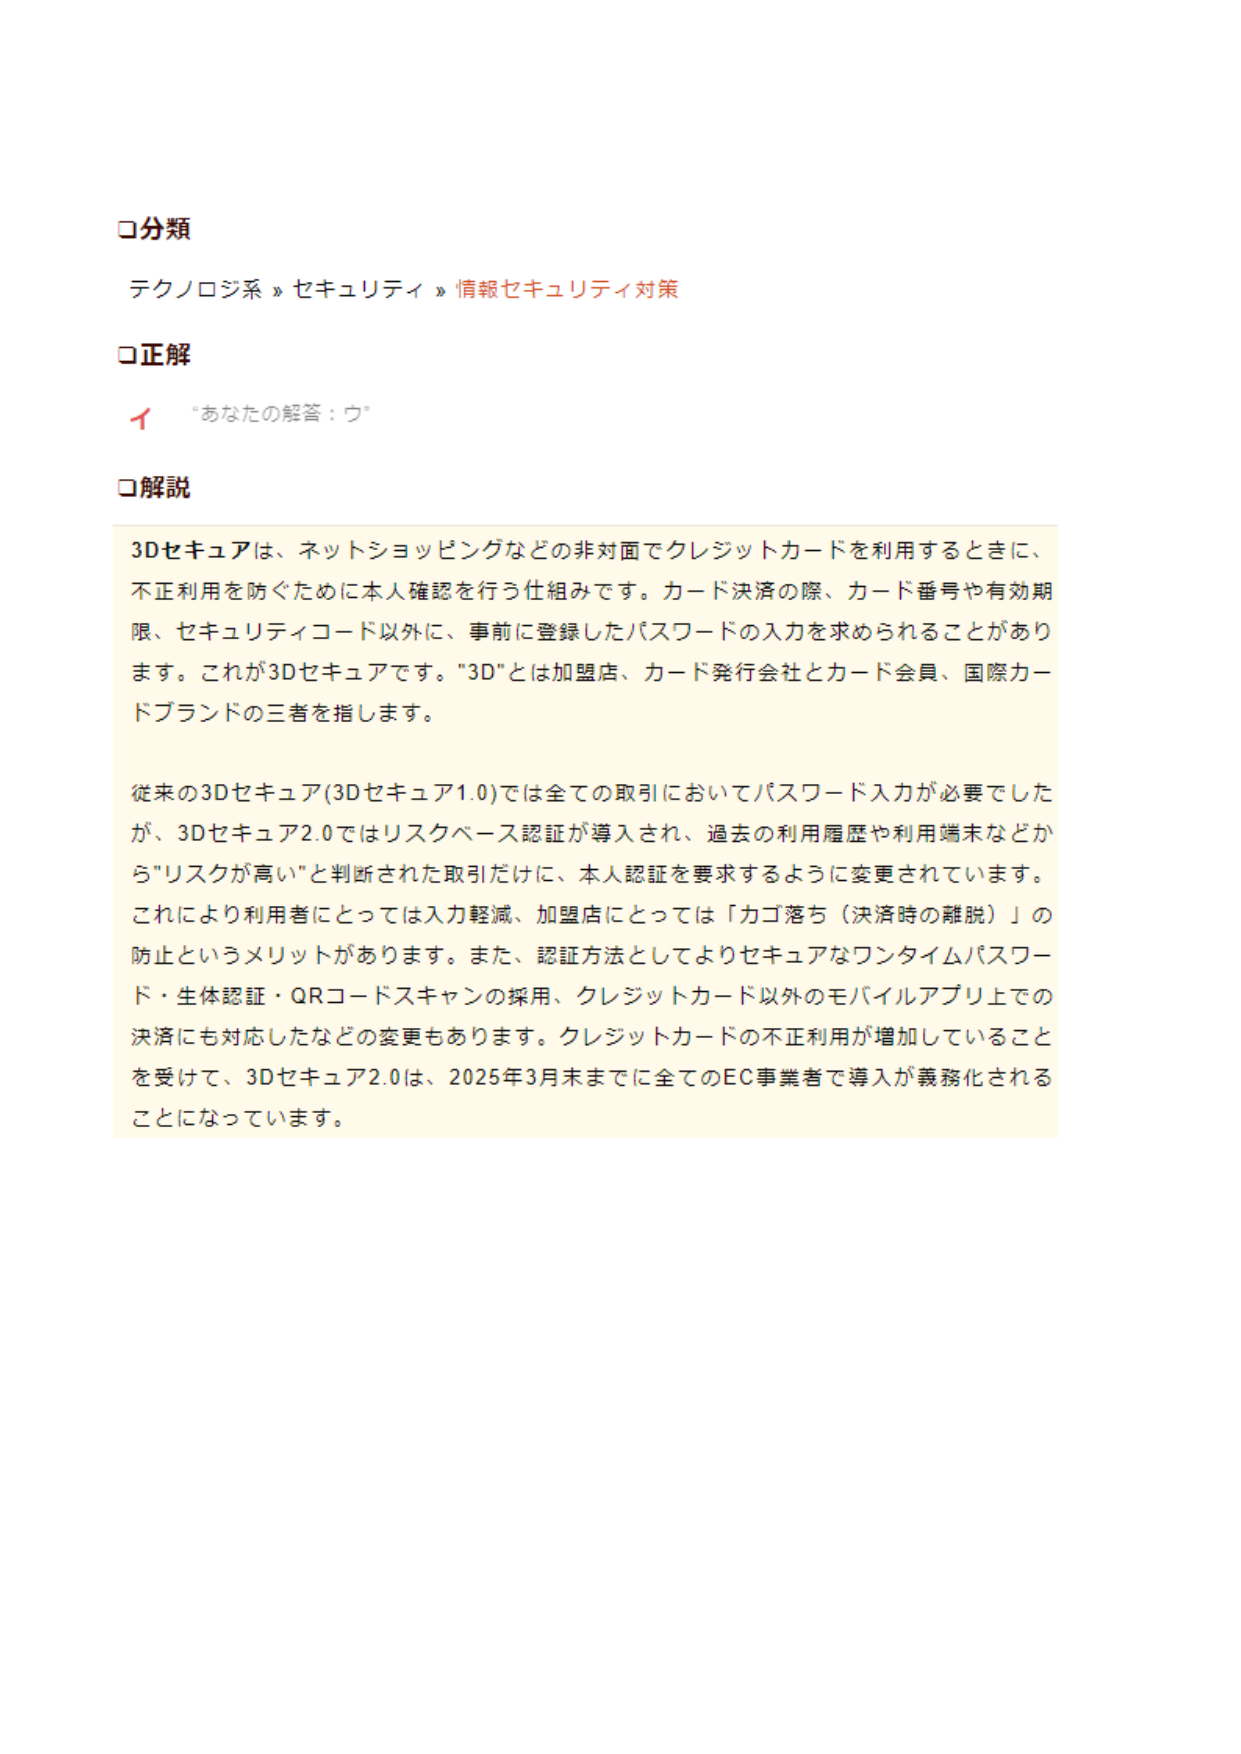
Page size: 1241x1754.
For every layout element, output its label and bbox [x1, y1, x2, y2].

picture [112, 202, 904, 452]
picture [112, 464, 1058, 1138]
